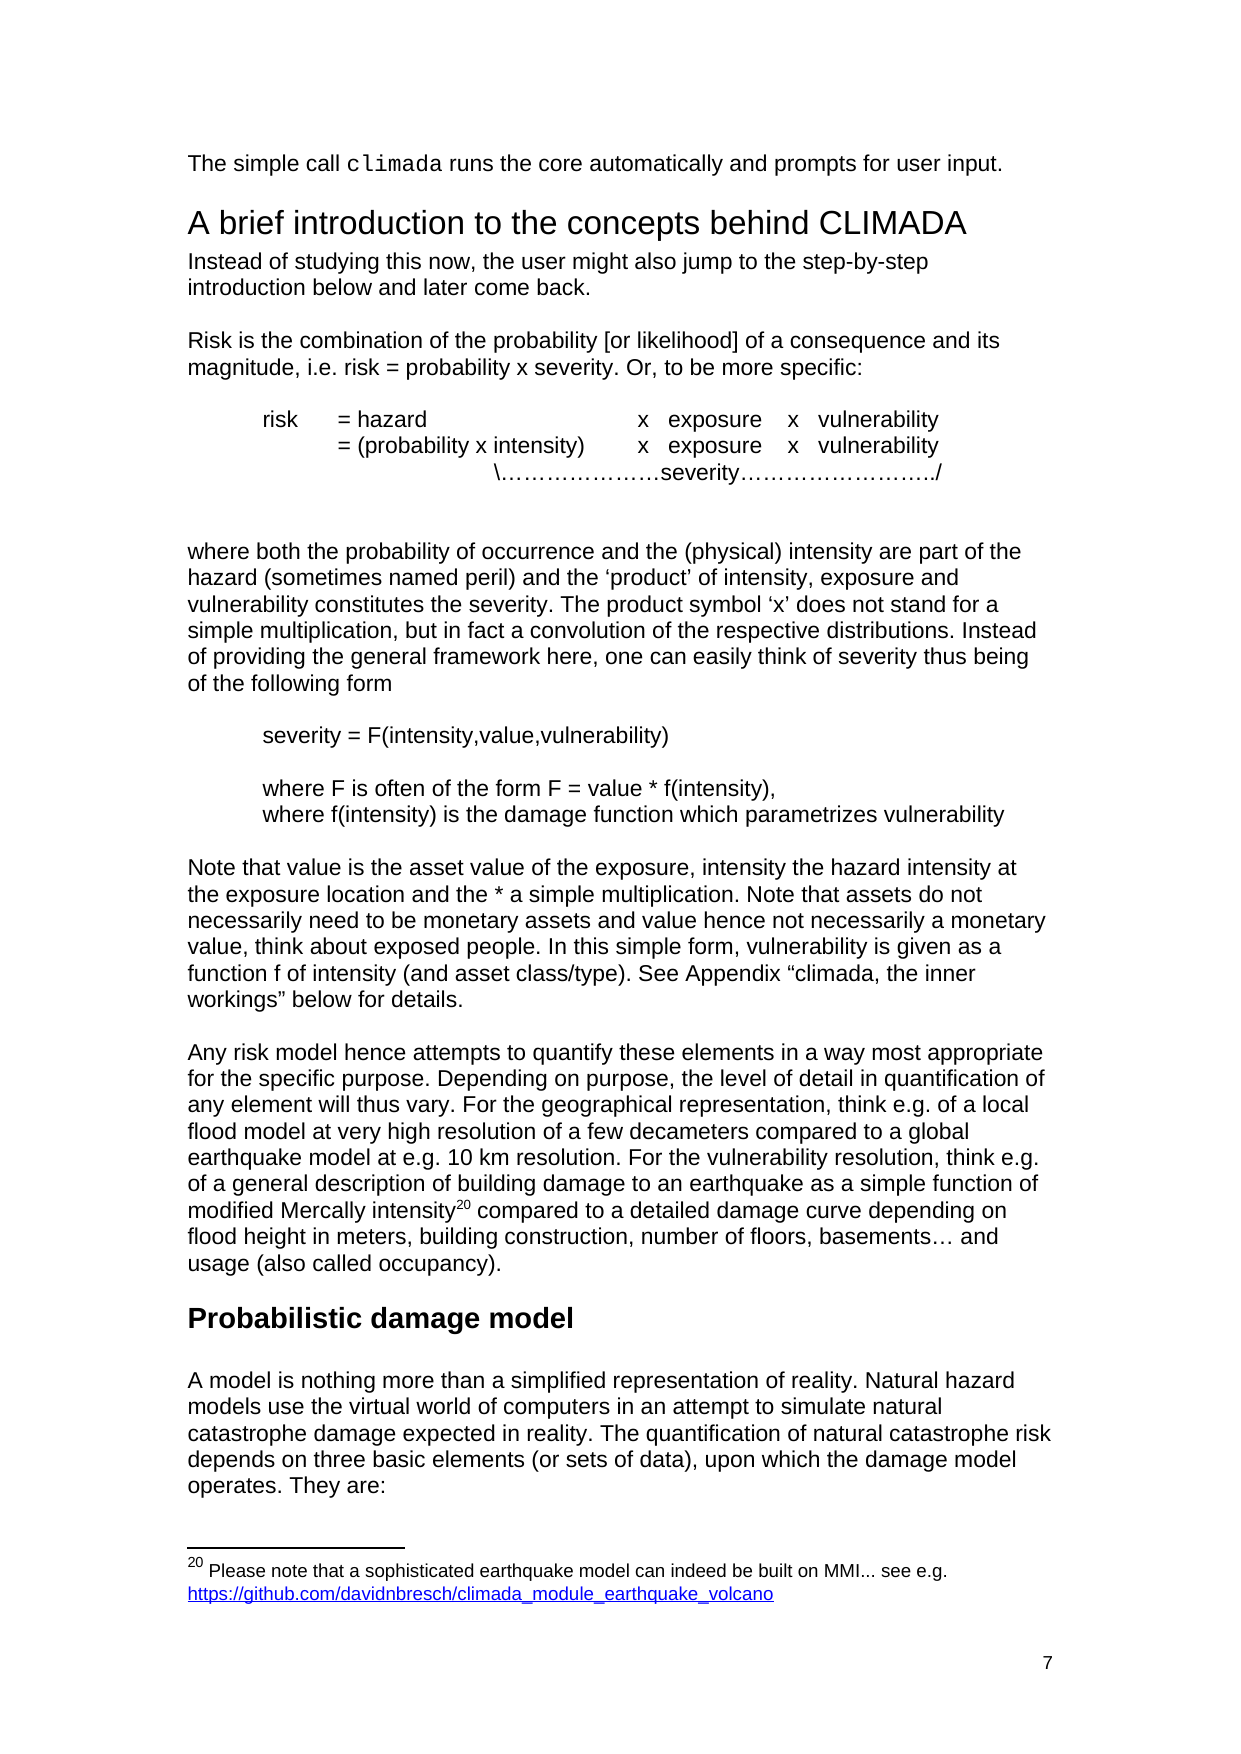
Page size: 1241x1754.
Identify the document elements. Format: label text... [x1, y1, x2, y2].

text Any risk model hence attempts to quantify these elements in a way most appropriate for the specific purpose. Depending on purpose, the level of detail in quantification of any element will thus vary. For the geographical representation, think e.g. of a local flood model at very high resolution of a few decameters compared to a global earthquake model at e.g. 10 km resolution. For the vulnerability resolution, think e.g. of a general description of building damage to an earthquake as a simple function of modified Mercally intensity compared to a detailed damage curve depending on flood height in meters, building construction, number of floors, basements… and usage (also called occupancy). [187, 1039, 1053, 1276]
subtitle Probabilistic damage model [187, 1301, 1053, 1334]
text The simple call climada runs the core automatically and prompts for user input. [187, 150, 1053, 178]
text where f(intensity) is the damage function which parametrizes vulnerability [262, 801, 1053, 828]
text \…………………severity……………………../ [187, 459, 1053, 485]
text Note that value is the asset value of the exposure, intensity the hazard intensity at the exposure location and the * a simple multiplication. Note that assets do not necessarily need to be monetary assets and value hence not necessarily a monetary value, think about exposed people. In this simple form, vulnerability is given as a function f of intensity (and asset class/type). See Appendix “climada, the inner workings” below for details. [187, 854, 1053, 1012]
text = (probability x intensity) x exposure x vulnerability [187, 432, 1053, 459]
text Instead of studying this now, the user might also jump to the step-by-step introduction below and later come back. [187, 248, 1053, 301]
text risk = hazard x exposure x vulnerability [187, 406, 1053, 432]
text where F is often of the form F = value * f(intensity), [262, 749, 1053, 801]
text Risk is the combination of the probability [or likelihood] of a consequence and its magnitude, i.e. risk = probability x severity. Or, to be more specific: [187, 327, 1053, 380]
text where both the probability of occurrence and the (physical) intensity are part of the hazard (sometimes named peril) and the ‘product’ of intensity, exposure and vulnerability constitutes the severity. The product symbol ‘x’ does not stand for a simple multiplication, but in fact a convolution of the respective distributions. Instead of providing the general framework here, one can easily think of severity thus being of the following form [187, 538, 1053, 696]
text severity = F(intensity,value,vulnerability) [262, 722, 1053, 749]
subtitle A brief introduction to the concepts behind CLIMADA [187, 203, 1053, 242]
text A model is nothing more than a simplified representation of reality. Natural hazard models use the virtual world of computers in an attempt to simulate natural catastrophe damage expected in reality. The quantification of natural catastrophe risk depends on three basic elements (or sets of data), upon which the damage model operates. They are: [187, 1367, 1053, 1499]
